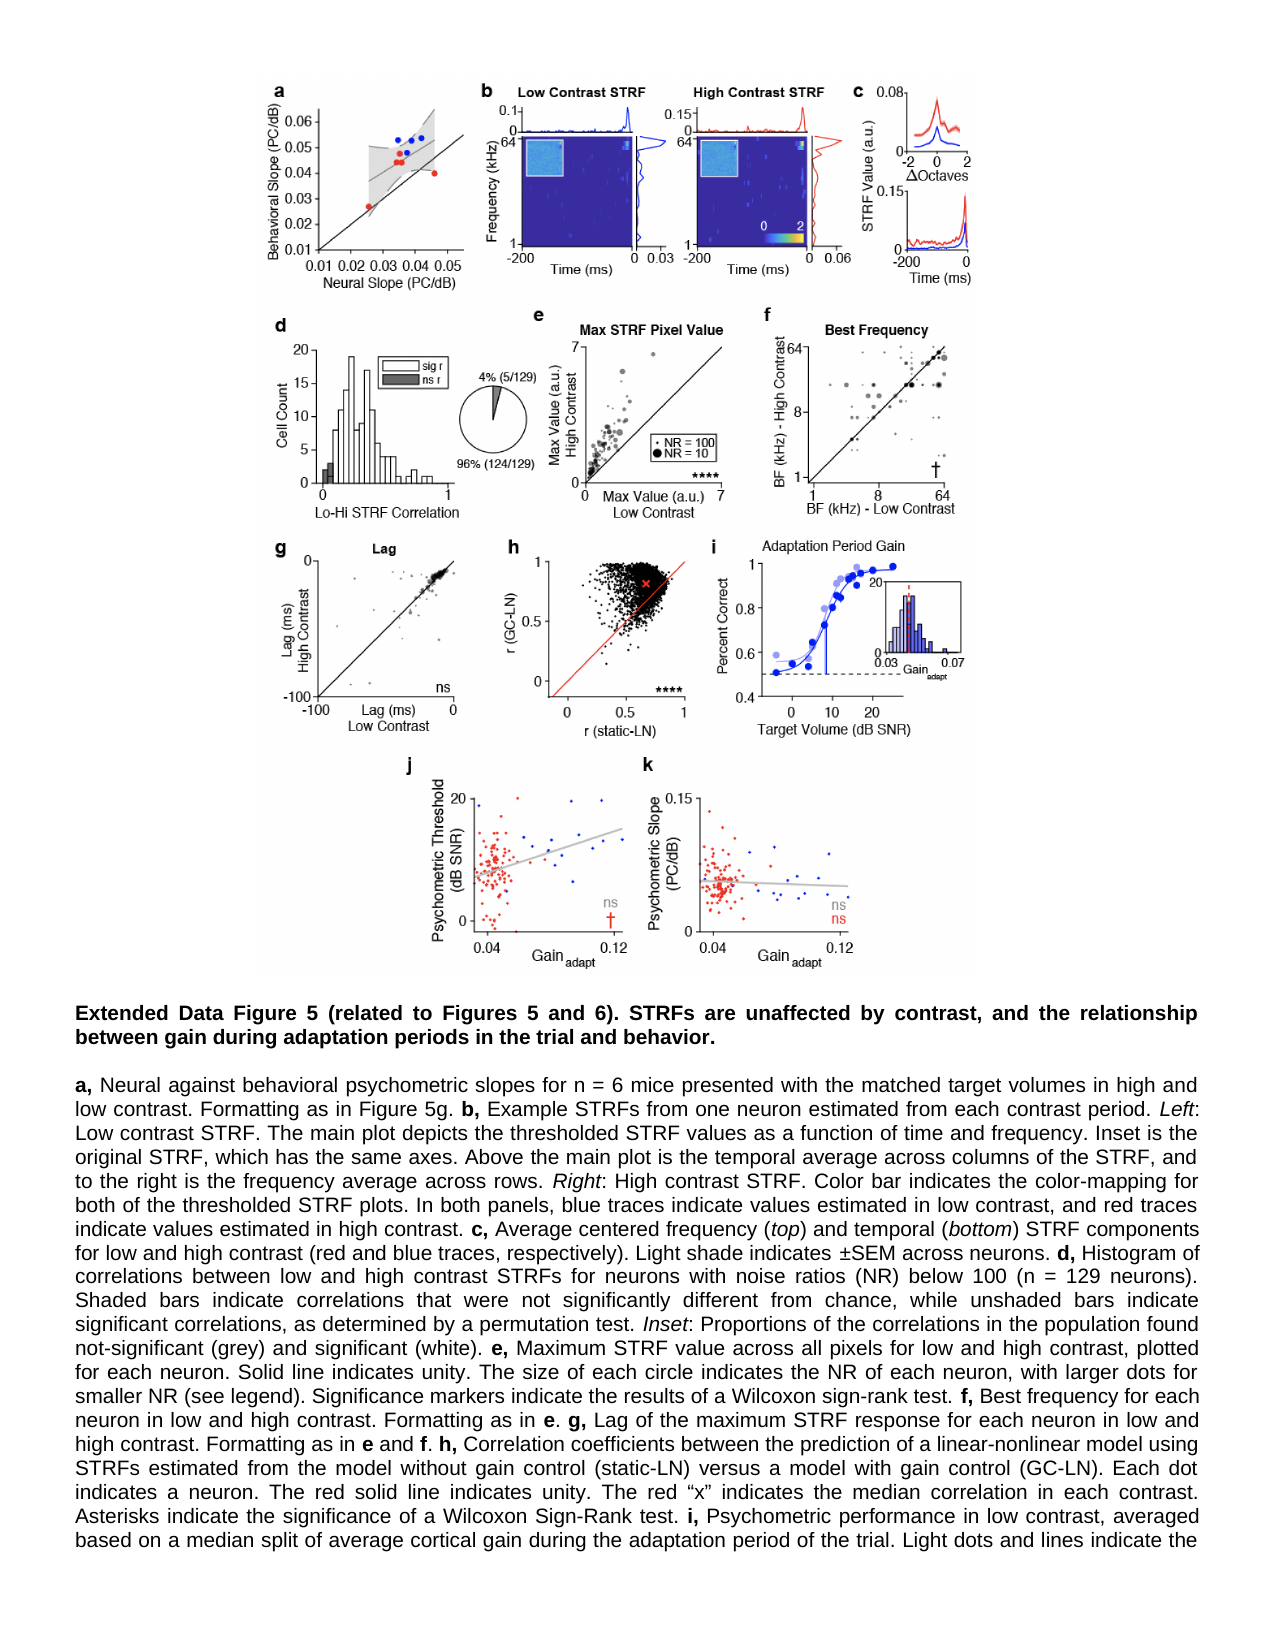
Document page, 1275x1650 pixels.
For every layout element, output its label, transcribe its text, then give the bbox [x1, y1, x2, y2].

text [75, 1073, 1200, 1552]
text Extended Data Figure 5 (related to Figures 5 and 6). STRFs are unaffected by contrast, and the relationship between gain during adaptation periods in the trial and behavior. [75, 1001, 1200, 1049]
picture [251, 75, 976, 977]
